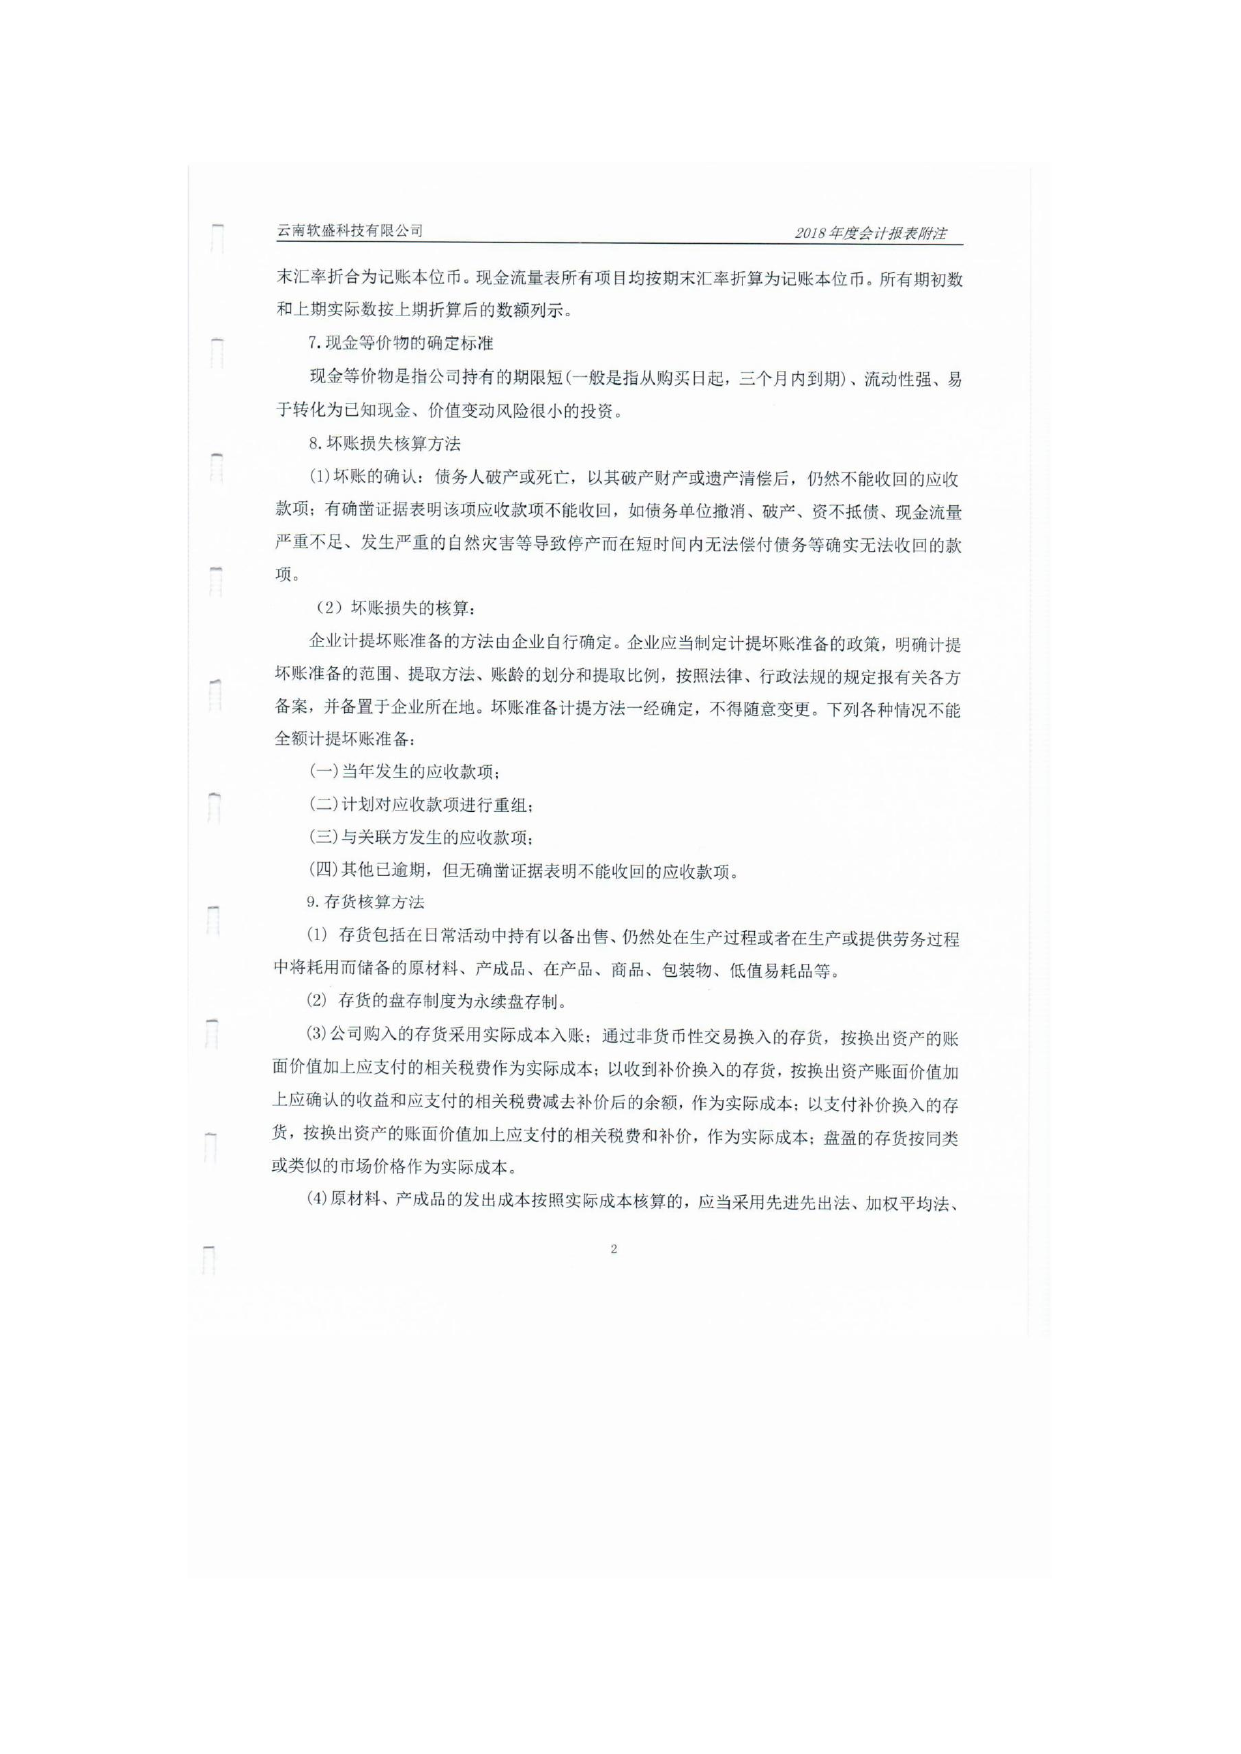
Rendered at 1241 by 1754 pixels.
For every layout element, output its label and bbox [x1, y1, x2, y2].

picture [187, 162, 1052, 1586]
